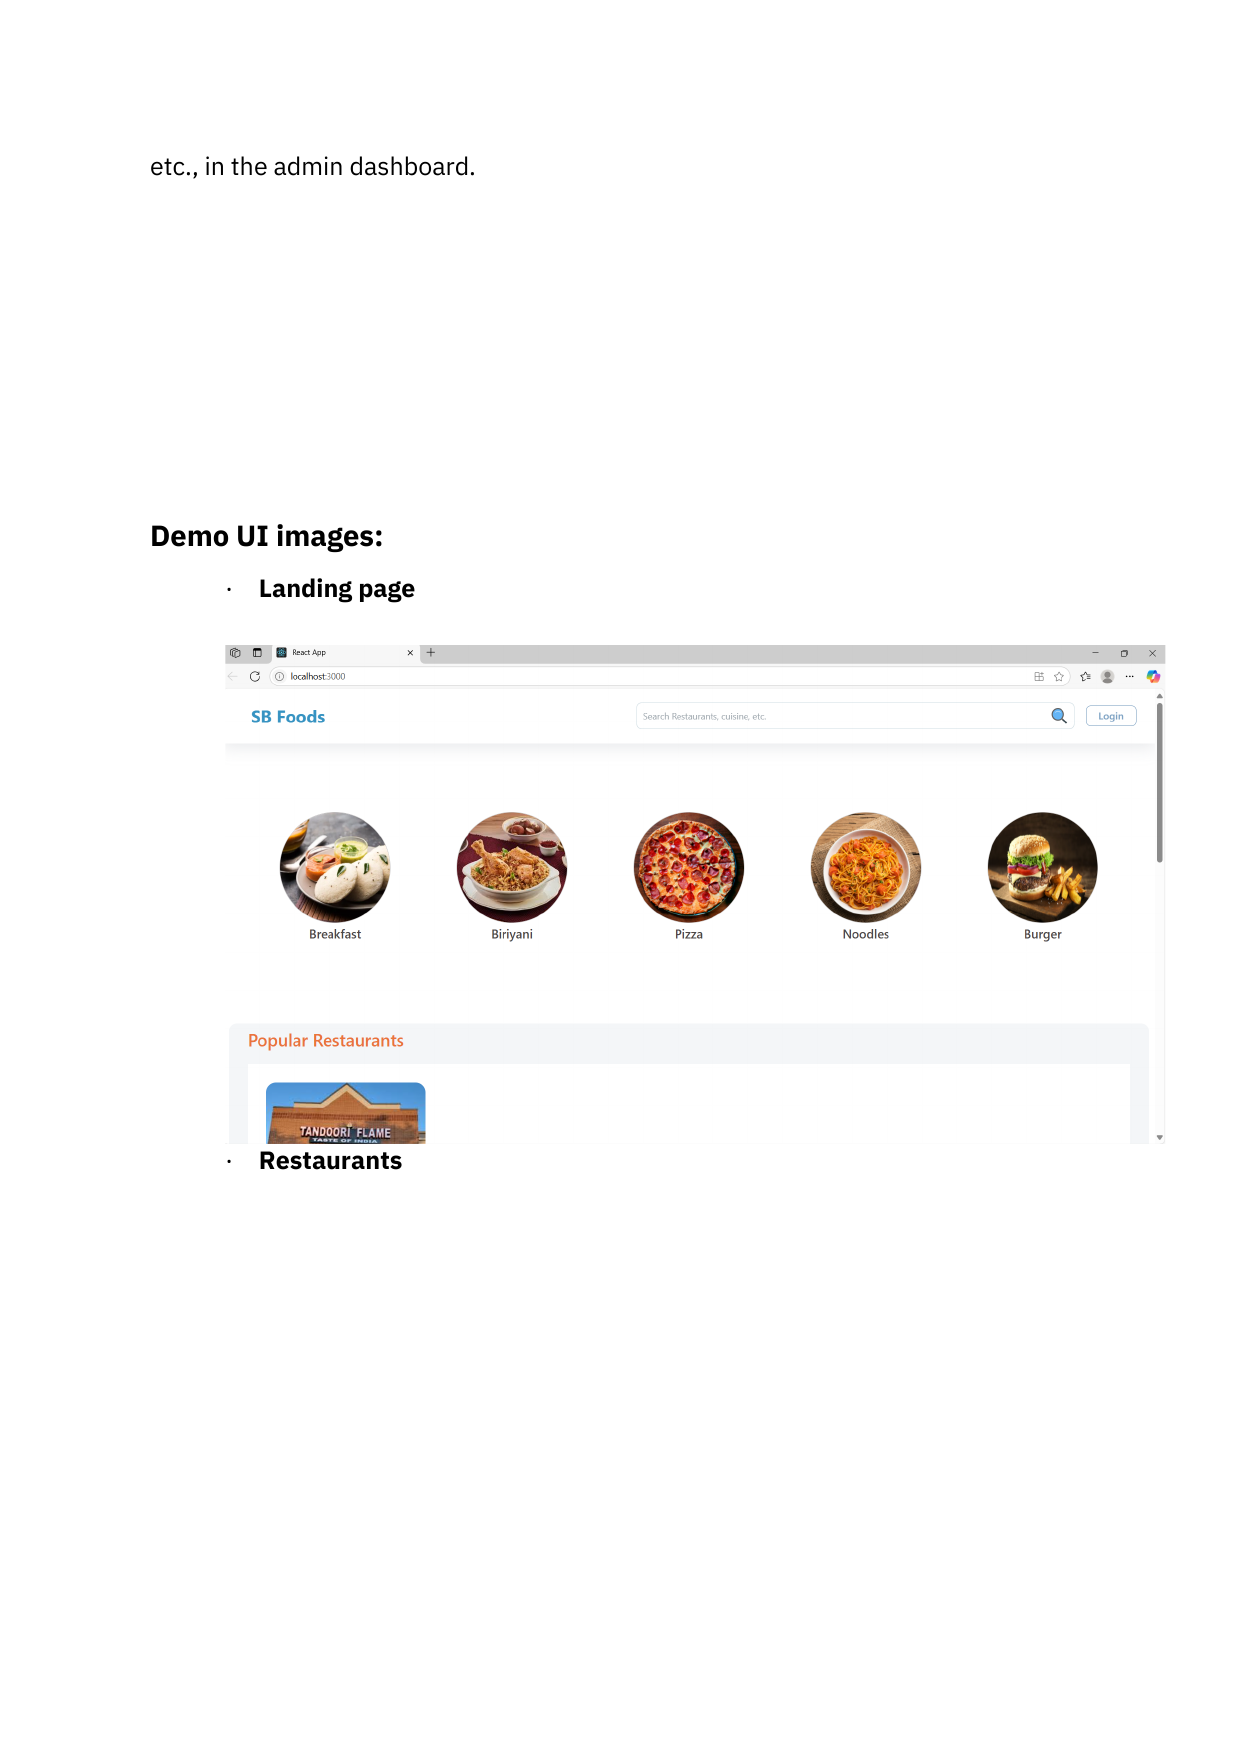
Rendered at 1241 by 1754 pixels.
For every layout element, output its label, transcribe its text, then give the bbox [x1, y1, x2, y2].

text · Landing page [225, 572, 1032, 604]
picture [225, 645, 1166, 1144]
text Demo UI images: [150, 516, 1032, 554]
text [150, 150, 1032, 182]
text · Restaurants [225, 1144, 1032, 1176]
